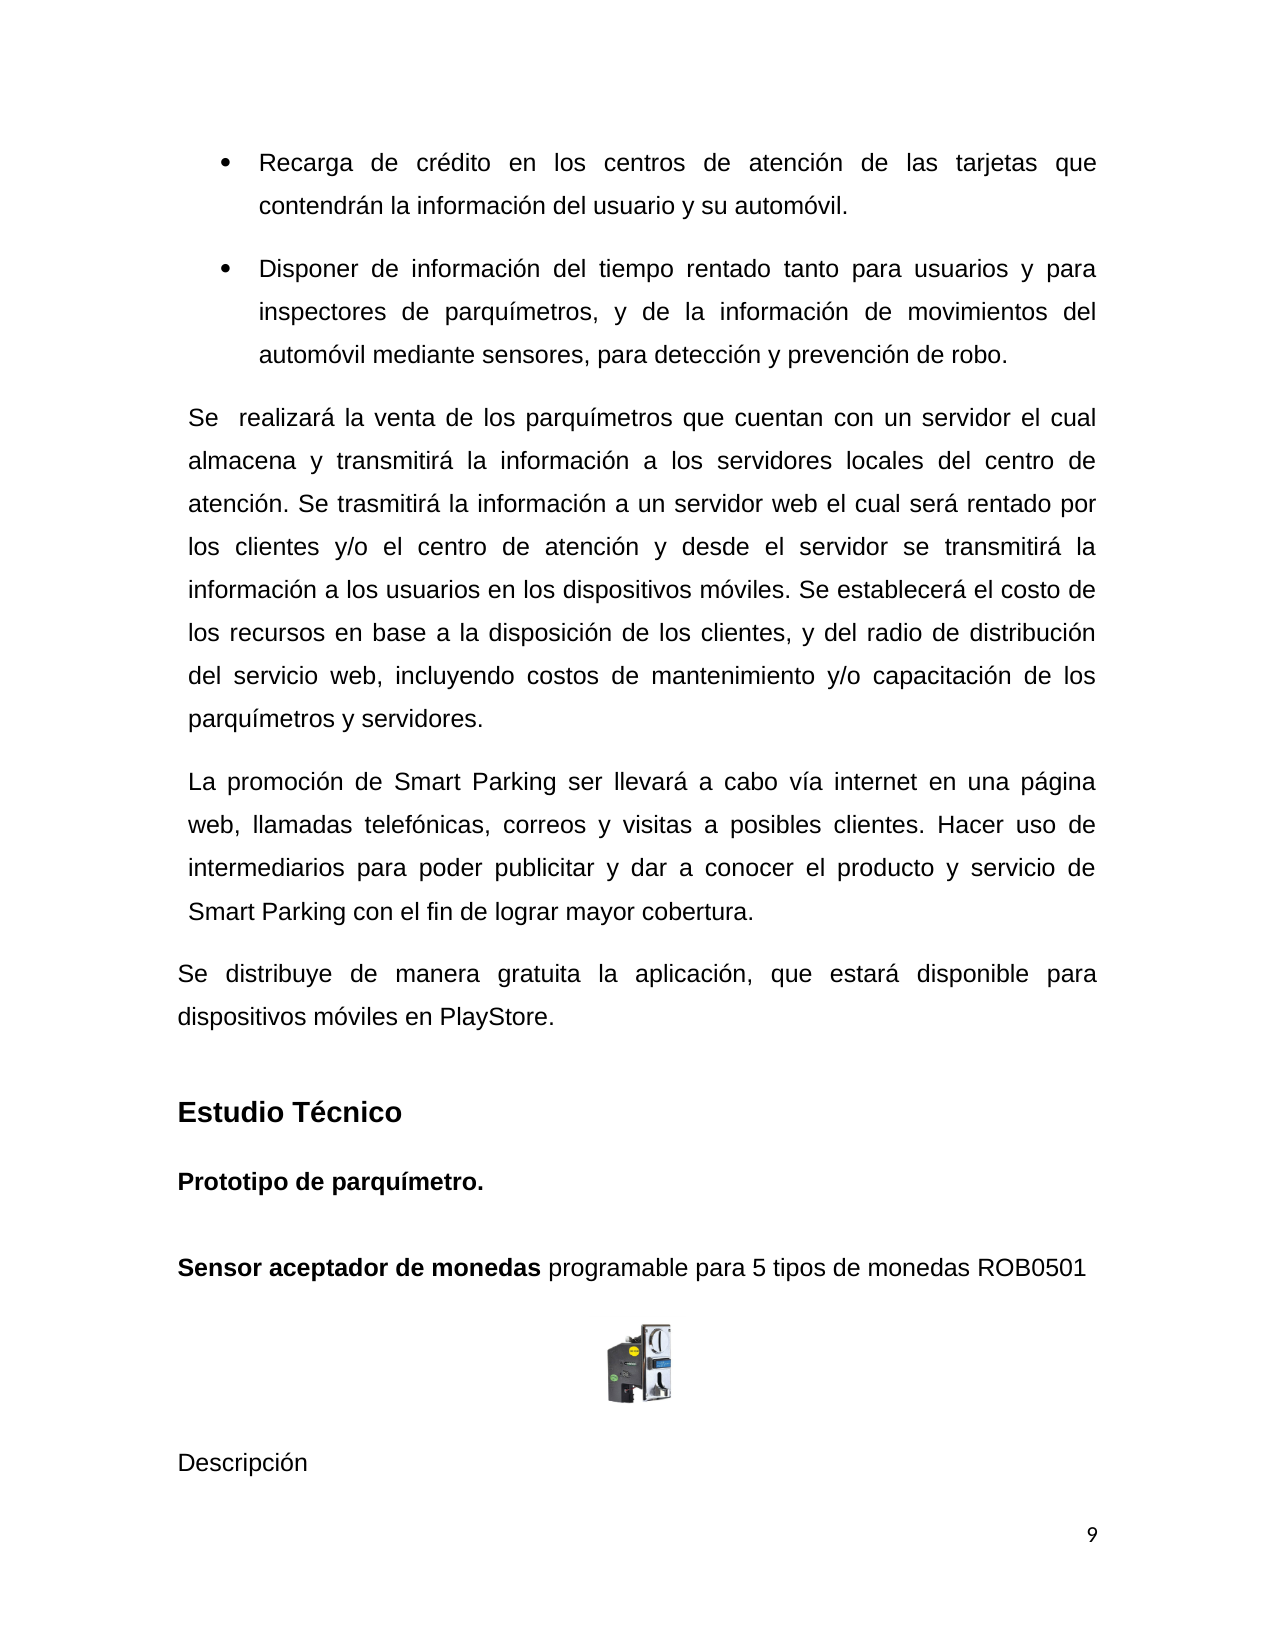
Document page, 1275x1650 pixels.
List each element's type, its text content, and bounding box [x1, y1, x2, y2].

subtitle Prototipo de parquímetro. [177, 1167, 1098, 1195]
list Disponer de información del tiempo rentado tanto para usuarios y para inspectores de parquímetros, y de la información de movimientos del automóvil mediante sensores, para detección y prevención de robo. [221, 253, 1098, 369]
list Recarga de crédito en los centros de atención de las tarjetas que contendrán la información del usuario y su automóvil. [221, 148, 1098, 219]
text Se realizará la venta de los parquímetros que cuentan con un servidor el cual almacena y transmitirá la información a los servidores locales del centro de atención. Se trasmitirá la información a un servidor web el cual será rentado por los clientes y/o el centro de atención y desde el servidor se transmitirá la información a los usuarios en los dispositivos móviles. Se establecerá el costo de los recursos en base a la disposición de los clientes, y del radio de distribución del servicio web, incluyendo costos de mantenimiento y/o capacitación de los parquímetros y servidores. [188, 403, 1098, 733]
subtitle Estudio Técnico [177, 1096, 1098, 1129]
text Descripción [177, 1448, 1098, 1476]
text La promoción de Smart Parking ser llevará a cabo vía internet en una página web, llamadas telefónicas, correos y visitas a posibles clientes. Hacer uso de intermediarios para poder publicitar y dar a conocer el producto y servicio de Smart Parking con el fin de lograr mayor cobertura. [188, 767, 1098, 925]
text Sensor aceptador de monedas programable para 5 tipos de monedas ROB0501Principio del formulario [177, 1253, 1098, 1281]
picture [589, 1316, 686, 1413]
text Se distribuye de manera gratuita la aplicación, que estará disponible para dispositivos móviles en PlayStore. [177, 959, 1098, 1031]
